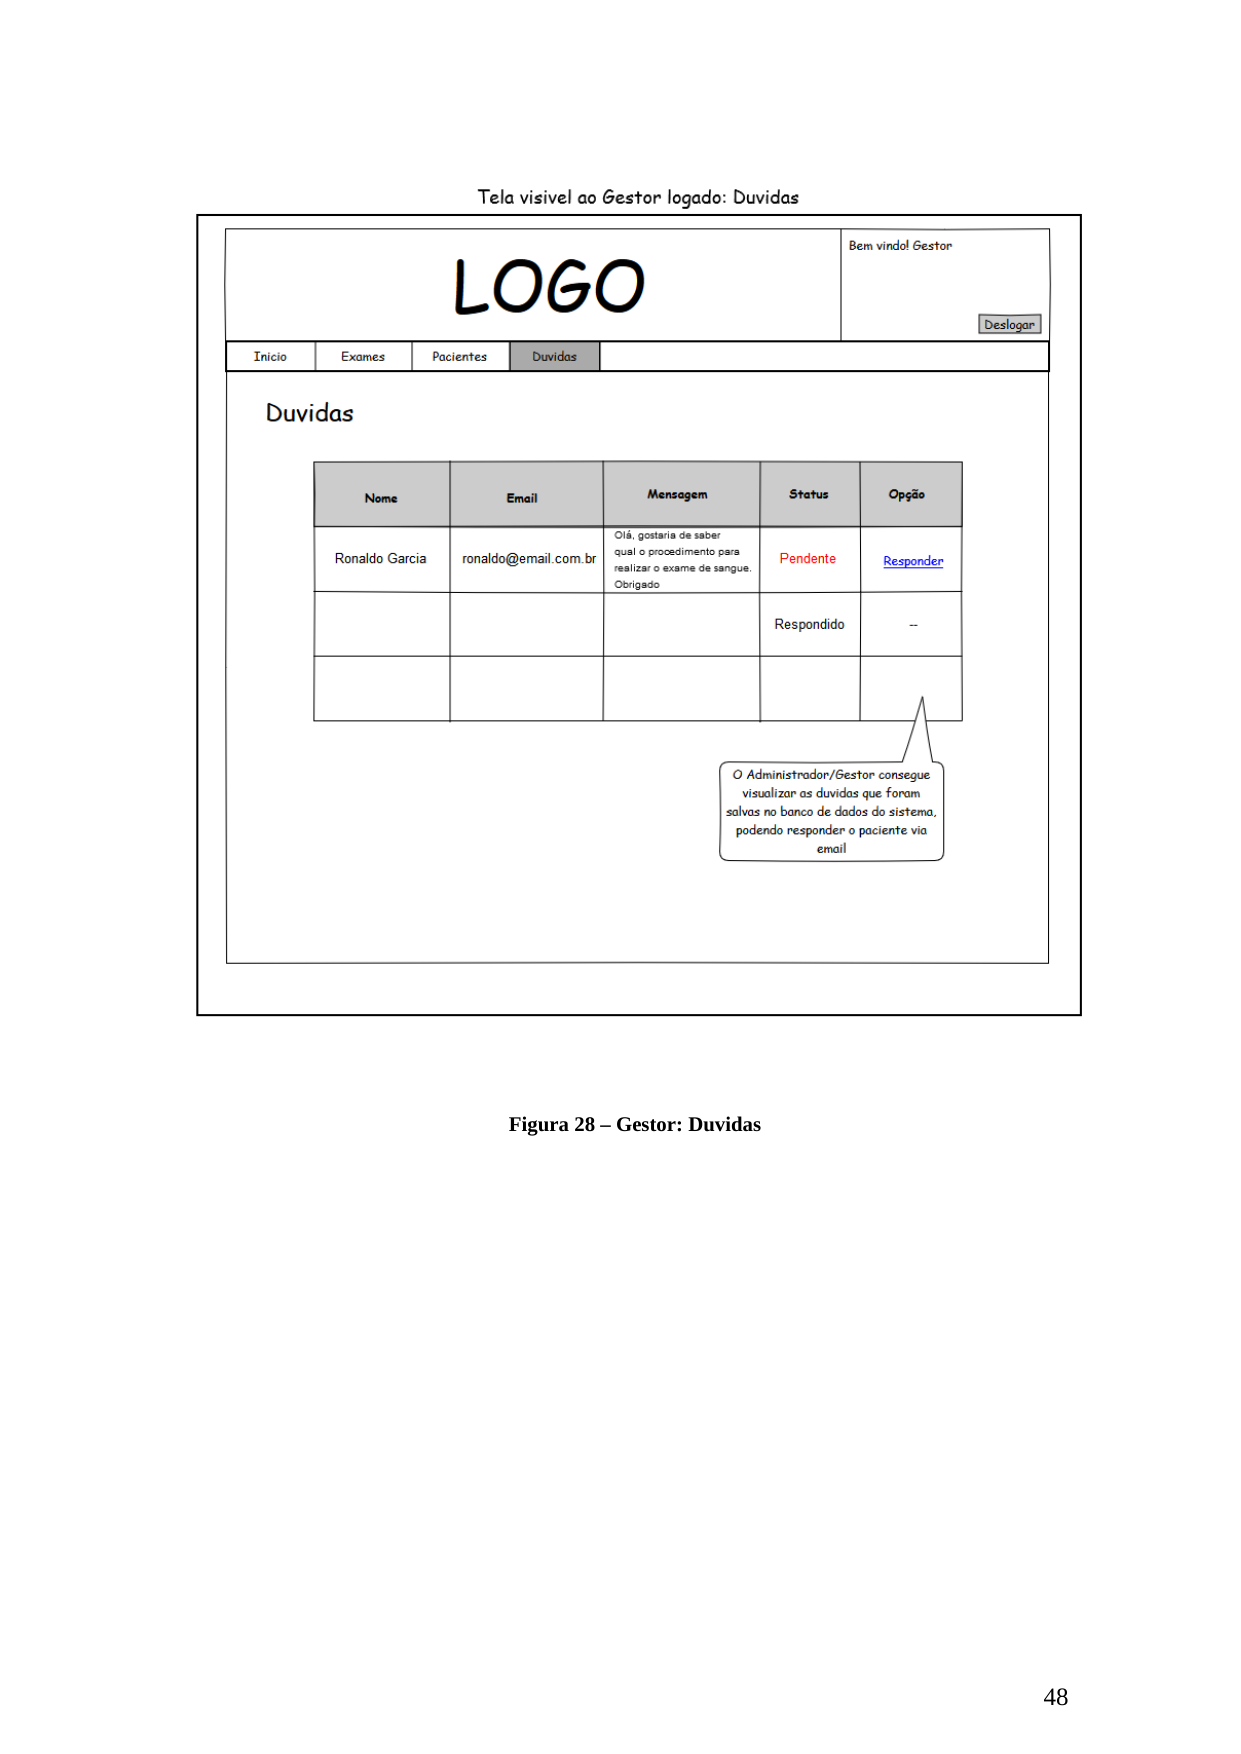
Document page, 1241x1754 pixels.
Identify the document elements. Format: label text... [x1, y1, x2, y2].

text Figura 28 – Gestor: Duvidas [148, 1112, 1122, 1136]
picture [147, 177, 1122, 1085]
